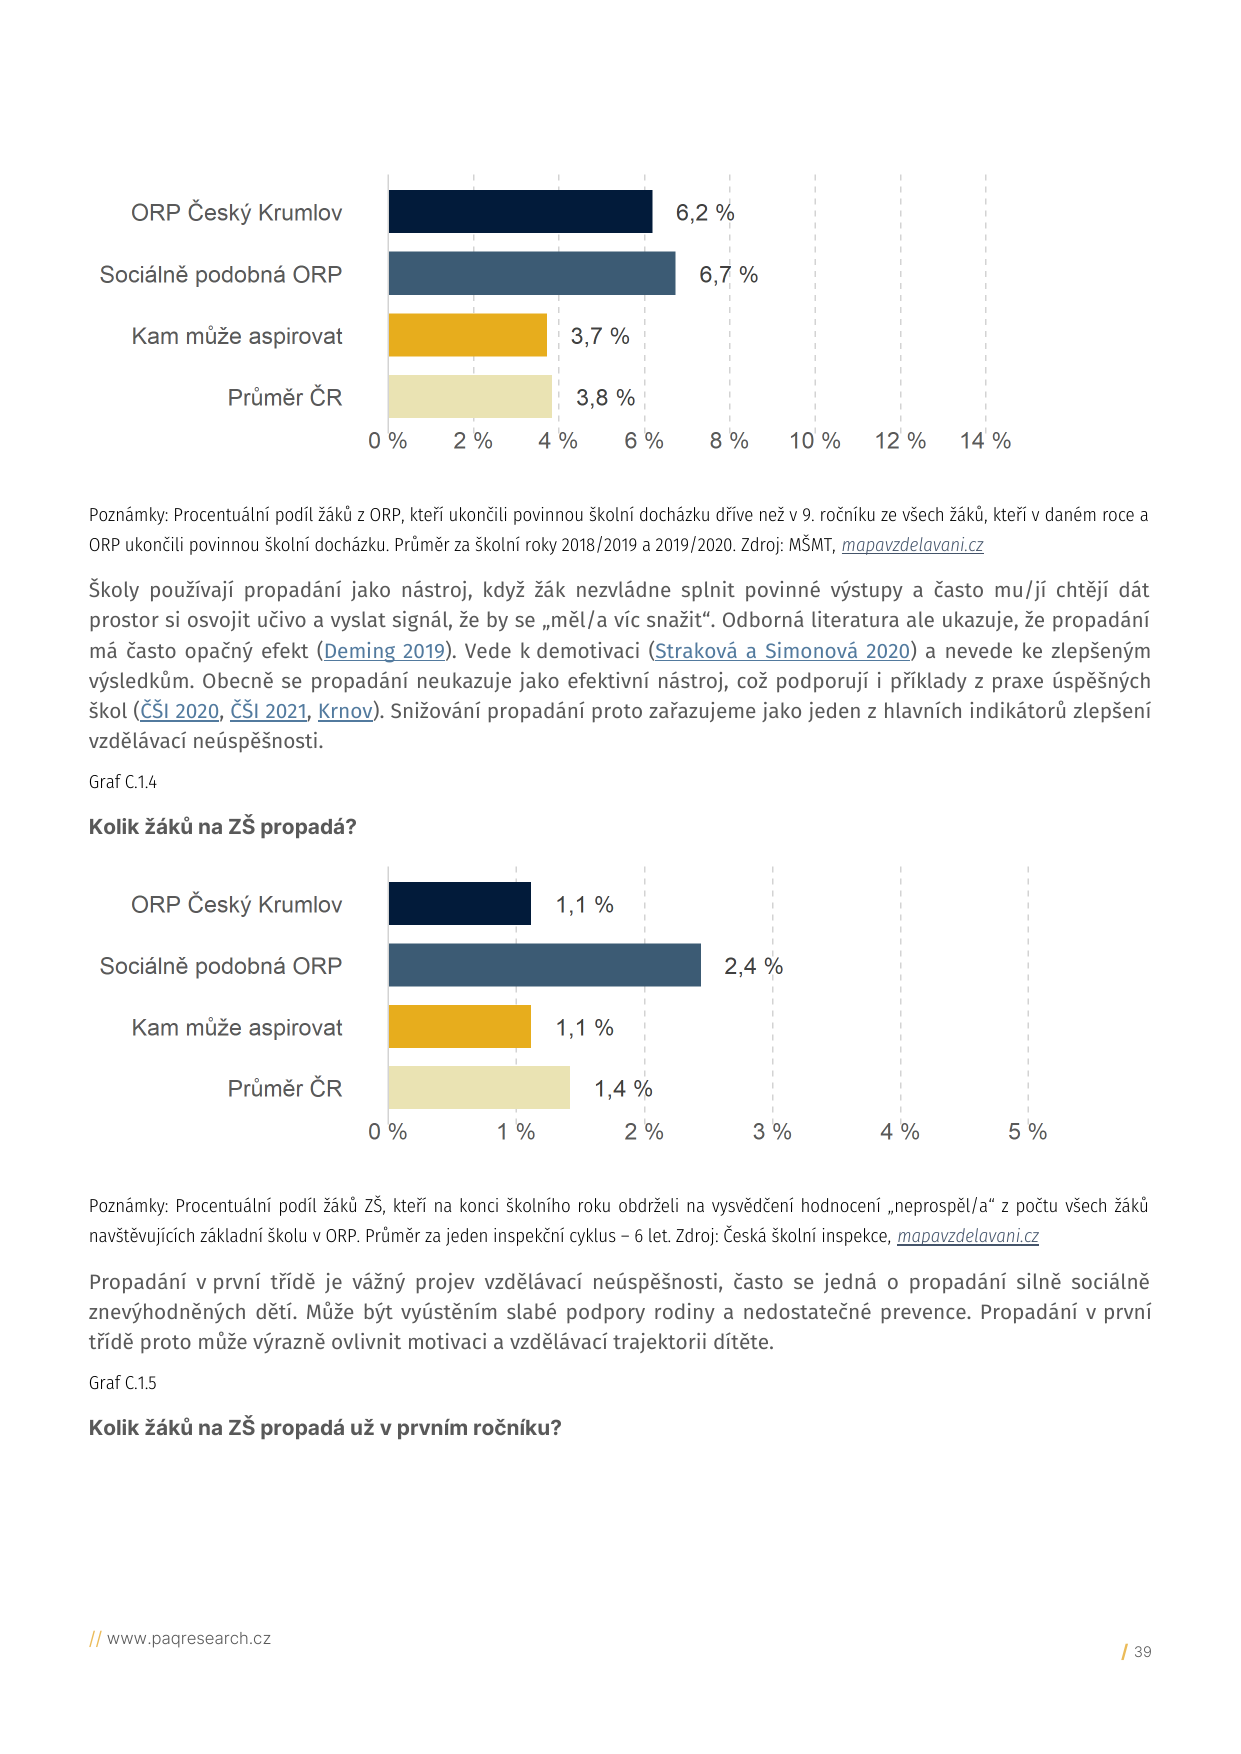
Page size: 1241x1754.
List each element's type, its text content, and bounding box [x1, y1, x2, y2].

picture [88, 839, 1139, 1171]
text Kolik žáků na ZŠ propadá už v prvním ročníku? [89, 1410, 1152, 1440]
text Poznámky: Procentuální podíl žáků ZŠ, kteří na konci školního roku obdrželi na vysvědčení hodnocení „neprospěl/a“ z počtu všech žáků navštěvujících základní školu v ORP. Průměr za jeden inspekční cyklus – 6 let. Zdroj: Česká školní inspekce, mapavzdelavani.cz [89, 1187, 1152, 1248]
text Graf C.1.5 [89, 1372, 1152, 1394]
picture [88, 147, 1139, 480]
text Kolik žáků na ZŠ propadá? [89, 809, 1152, 839]
text Poznámky: Procentuální podíl žáků z ORP, kteří ukončili povinnou školní docházku dříve než v 9. ročníku ze všech žáků, kteří v daném roce a ORP ukončili povinnou školní docházku. Průměr za školní roky 2018/2019 a 2019/2020. Zdroj: MŠMT, mapavzdelavani.cz [89, 496, 1152, 556]
text Graf C.1.4 [89, 771, 1152, 793]
text Propadání v první třídě je vážný projev vzdělávací neúspěšnosti, často se jedná o propadání silně sociálně znevýhodněných dětí. Může být vyústěním slabé podpory rodiny a nedostatečné prevence. Propadání v první třídě proto může výrazně ovlivnit motivaci a vzdělávací trajektorii dítěte. [89, 1264, 1152, 1355]
text Školy používají propadání jako nástroj, když žák nezvládne splnit povinné výstupy a často mu/jí chtějí dát prostor si osvojit učivo a vyslat signál, že by se „měl/a víc snažit“. Odborná literatura ale ukazuje, že propadání má často opačný efekt (Deming 2019). Vede k demotivaci (Straková a Simonová 2020) a nevede ke zlepšeným výsledkům. Obecně se propadání neukazuje jako efektivní nástroj, což podporují i příklady z praxe úspěšných škol (ČŠI 2020, ČŠI 2021, Krnov). Snižování propadání proto zařazujeme jako jeden z hlavních indikátorů zlepšení vzdělávací neúspěšnosti. [89, 573, 1152, 754]
